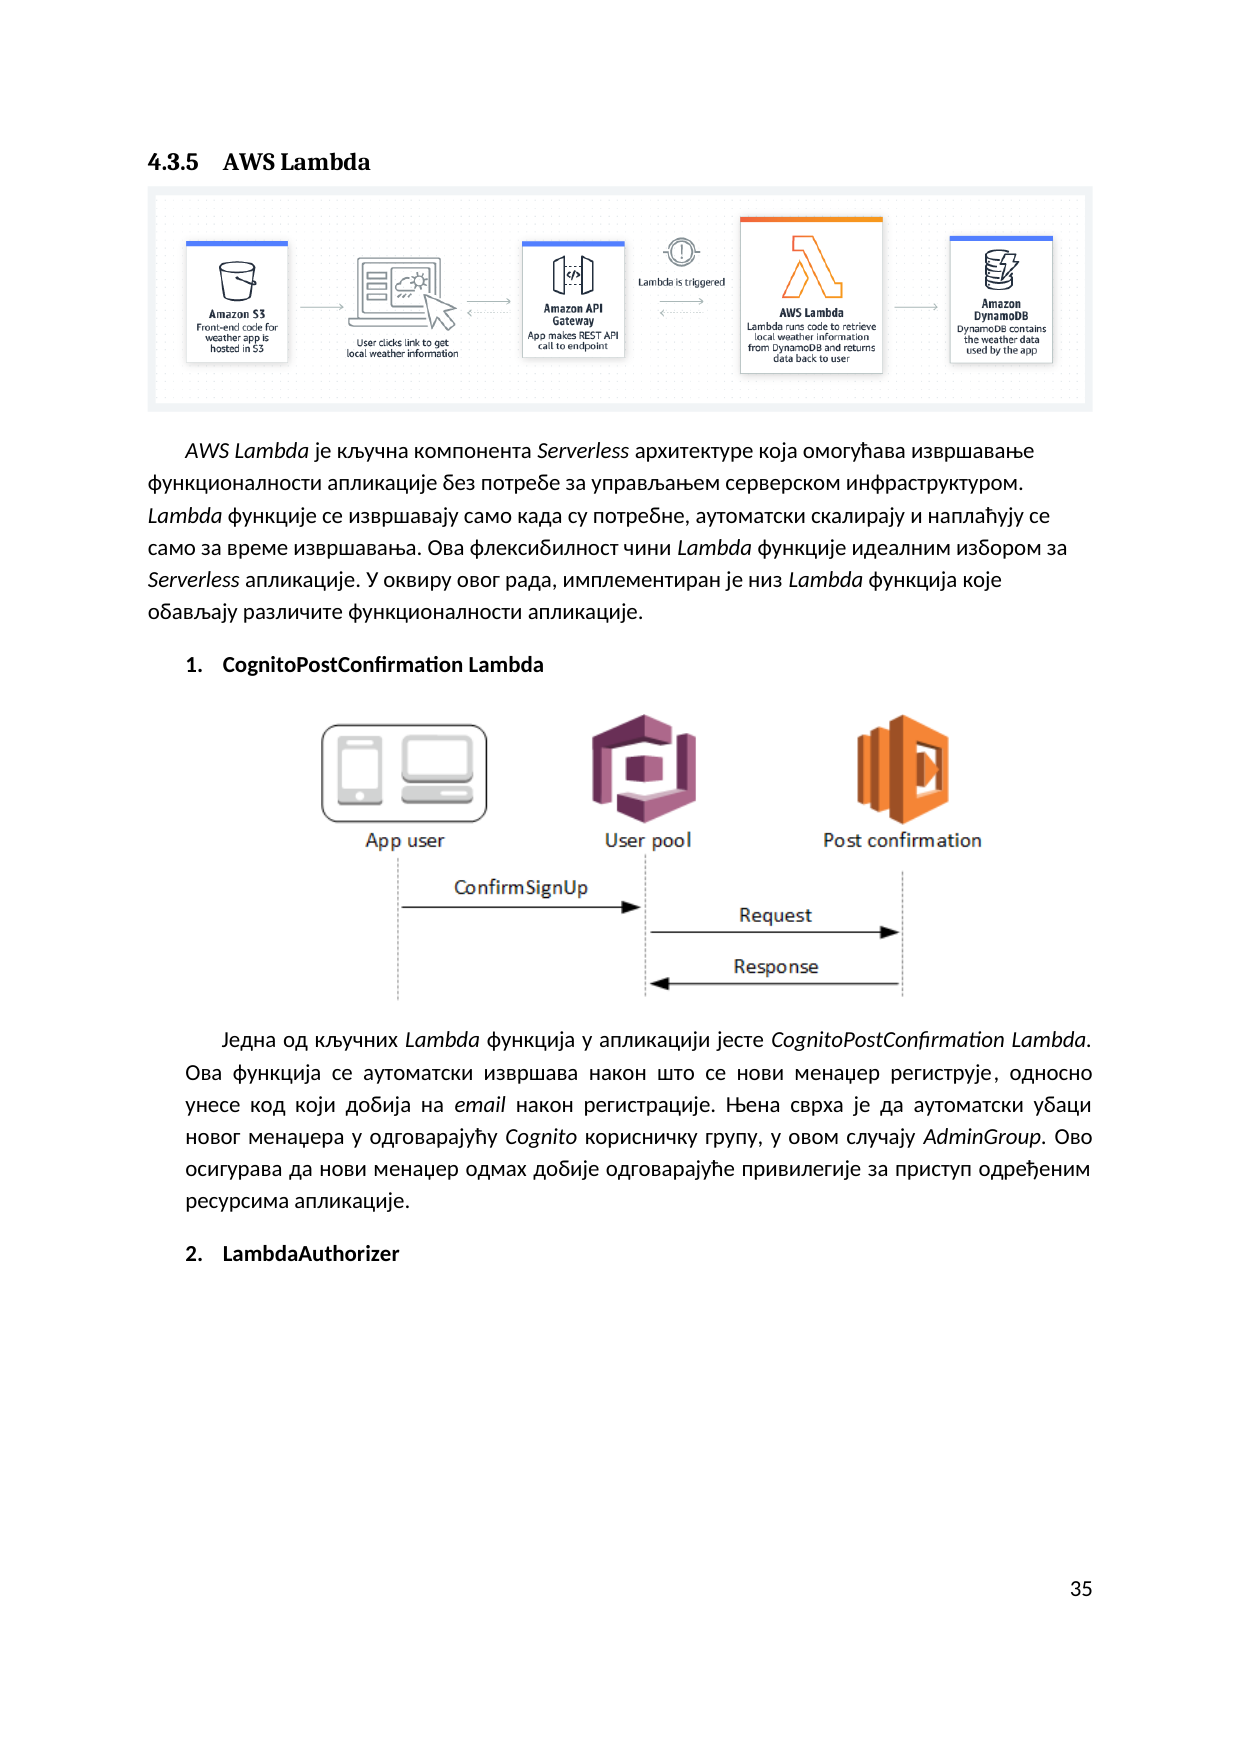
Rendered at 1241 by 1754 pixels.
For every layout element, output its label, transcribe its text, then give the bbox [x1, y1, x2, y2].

list LambdaAuthorizer [185, 1239, 1093, 1267]
text AWS Lambda је кључна компонента Serverless архитектуре која омогућава извршавање функционалности апликације без потребе за управљањем серверском инфраструктуром. Lambda функције се извршавају само када су потребне, аутоматски скалирају и наплаћују се само за време извршавања. Ова флексибилност чини Lambda функције идеалним избором за Serverless апликације. У оквиру овог рада, имплементиран је низ Lambda функција које обављају различите функционалности апликације. [148, 436, 1093, 625]
text Једна од кључних Lambda функција у апликацији јесте CognitoPostConfirmation Lambda. Ова функција се аутоматски извршава након што се нови менаџер региструје, односно унесе код који добија на email након регистрације. Њена сврха је да аутоматски убаци новог менаџера у одговарајућу Cognito корисничку групу, у овом случају AdminGroup. Ово осигурава да нови менаџер одмах добије одговарајуће привилегије за приступ одређеним ресурсима апликације. [185, 1026, 1093, 1214]
picture [147, 186, 1093, 412]
picture [320, 714, 996, 1001]
subtitle AWS Lambda [148, 148, 1093, 176]
list CognitoPostConfirmation Lambda [185, 650, 1093, 678]
